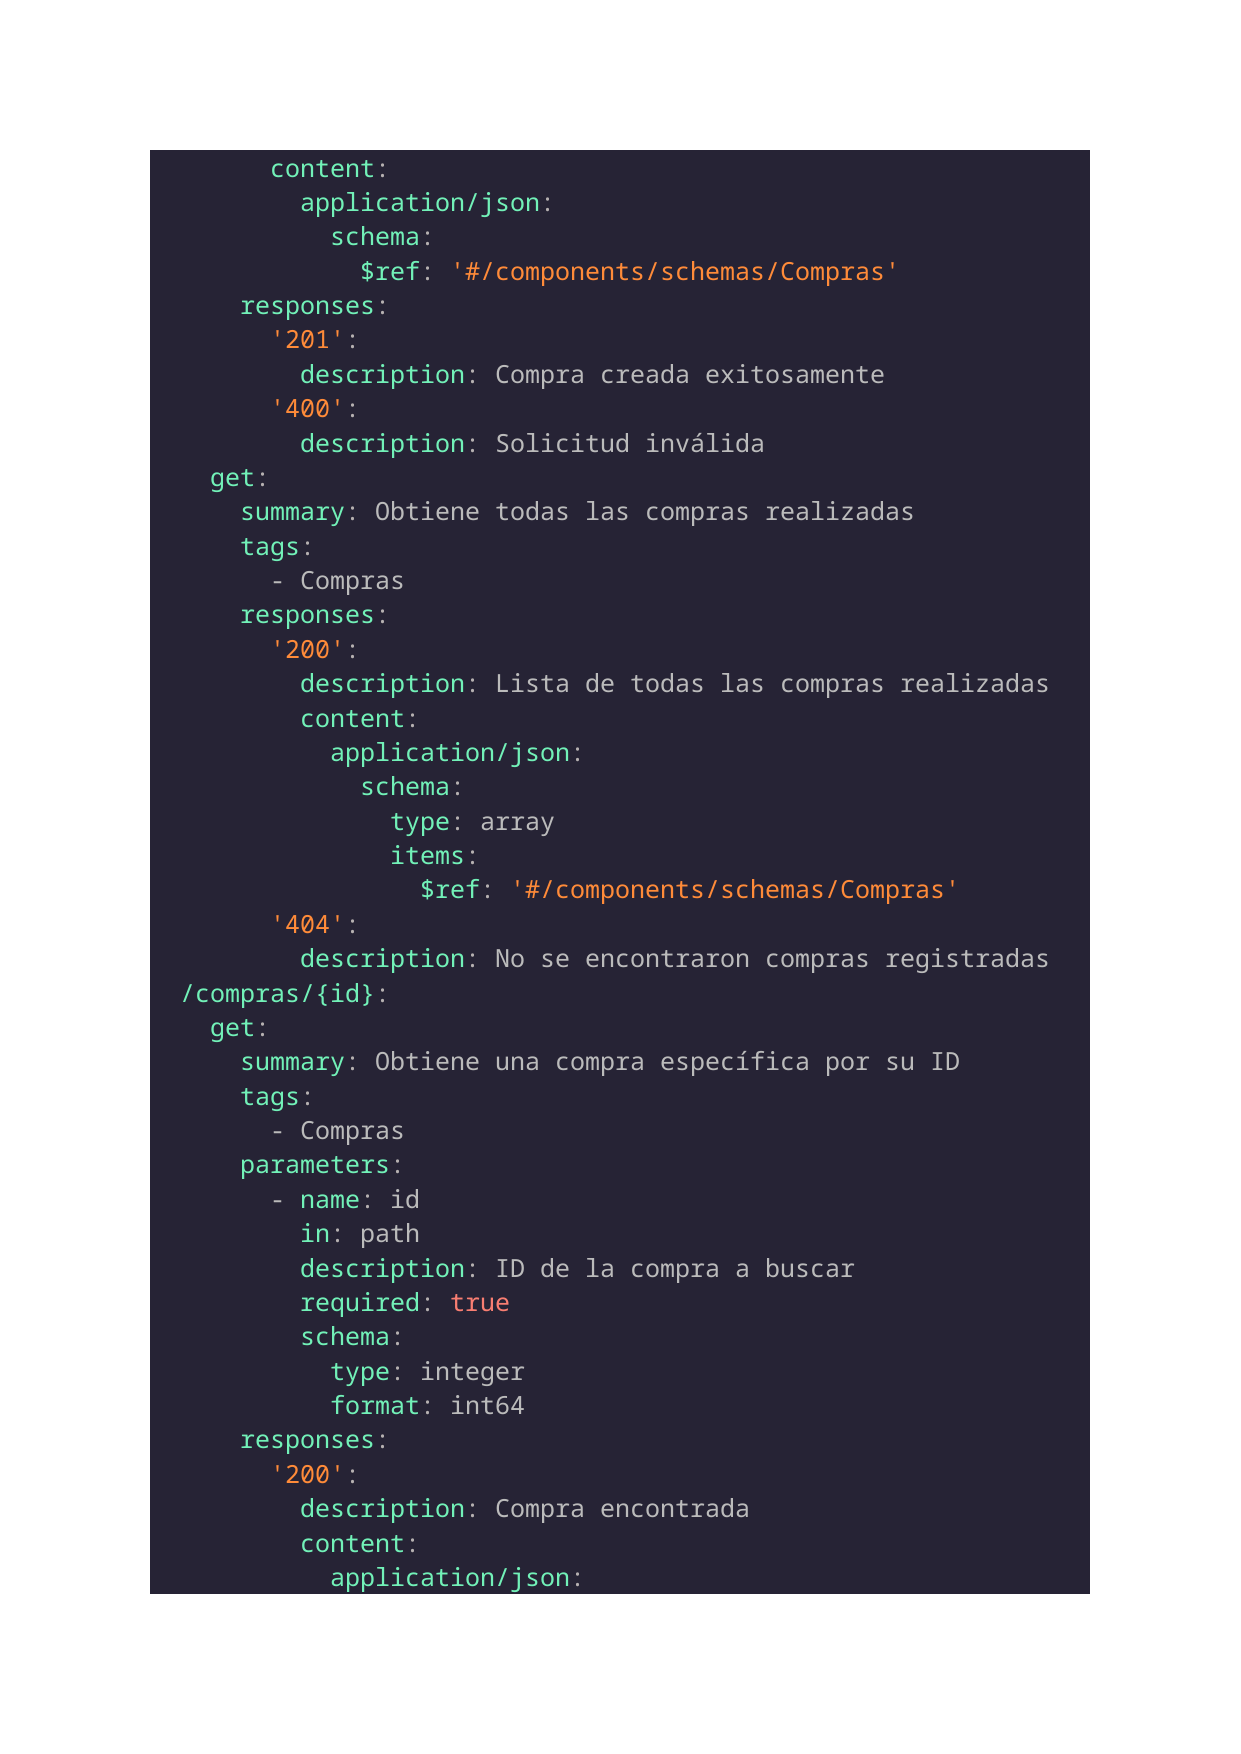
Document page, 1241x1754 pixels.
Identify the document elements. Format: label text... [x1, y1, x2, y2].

text format: int64 [150, 1387, 1090, 1422]
text content: [150, 700, 1090, 734]
text schema: [150, 219, 1090, 253]
text summary: Obtiene todas las compras realizadas [150, 494, 1090, 528]
text summary: Obtiene una compra específica por su ID [150, 1044, 1090, 1078]
text description: ID de la compra a buscar [150, 1250, 1090, 1284]
text type: array [150, 803, 1090, 837]
text '200': [150, 631, 1090, 666]
text schema: [150, 769, 1090, 803]
text content: [150, 150, 1090, 184]
text $ref: '#/components/schemas/Compras' [150, 872, 1090, 906]
text description: Solicitud inválida [150, 425, 1090, 459]
text /compras/{id}: [150, 975, 1090, 1009]
text description: No se encontraron compras registradas [150, 941, 1090, 975]
text parameters: [150, 1147, 1090, 1181]
text required: true [150, 1284, 1090, 1319]
text schema: [150, 1319, 1090, 1353]
text responses: [150, 597, 1090, 631]
text responses: [150, 1422, 1090, 1456]
text type: integer [150, 1353, 1090, 1387]
text - name: id [150, 1181, 1090, 1216]
text description: Compra encontrada [150, 1491, 1090, 1525]
text '200': [150, 1456, 1090, 1491]
text '400': [150, 391, 1090, 425]
text items: [150, 837, 1090, 872]
text $ref: '#/components/schemas/Compras' [150, 253, 1090, 287]
text - Compras [150, 1112, 1090, 1147]
text description: Lista de todas las compras realizadas [150, 666, 1090, 700]
text content: [150, 1525, 1090, 1559]
text '404': [150, 906, 1090, 941]
text application/json: [150, 184, 1090, 219]
text application/json: [150, 1559, 1090, 1594]
text tags: [150, 528, 1090, 562]
text application/json: [150, 734, 1090, 769]
text responses: [150, 287, 1090, 322]
text in: path [150, 1216, 1090, 1250]
text '201': [150, 322, 1090, 356]
text tags: [150, 1078, 1090, 1112]
text description: Compra creada exitosamente [150, 356, 1090, 391]
text - Compras [150, 562, 1090, 597]
text get: [150, 1009, 1090, 1044]
text get: [150, 459, 1090, 494]
